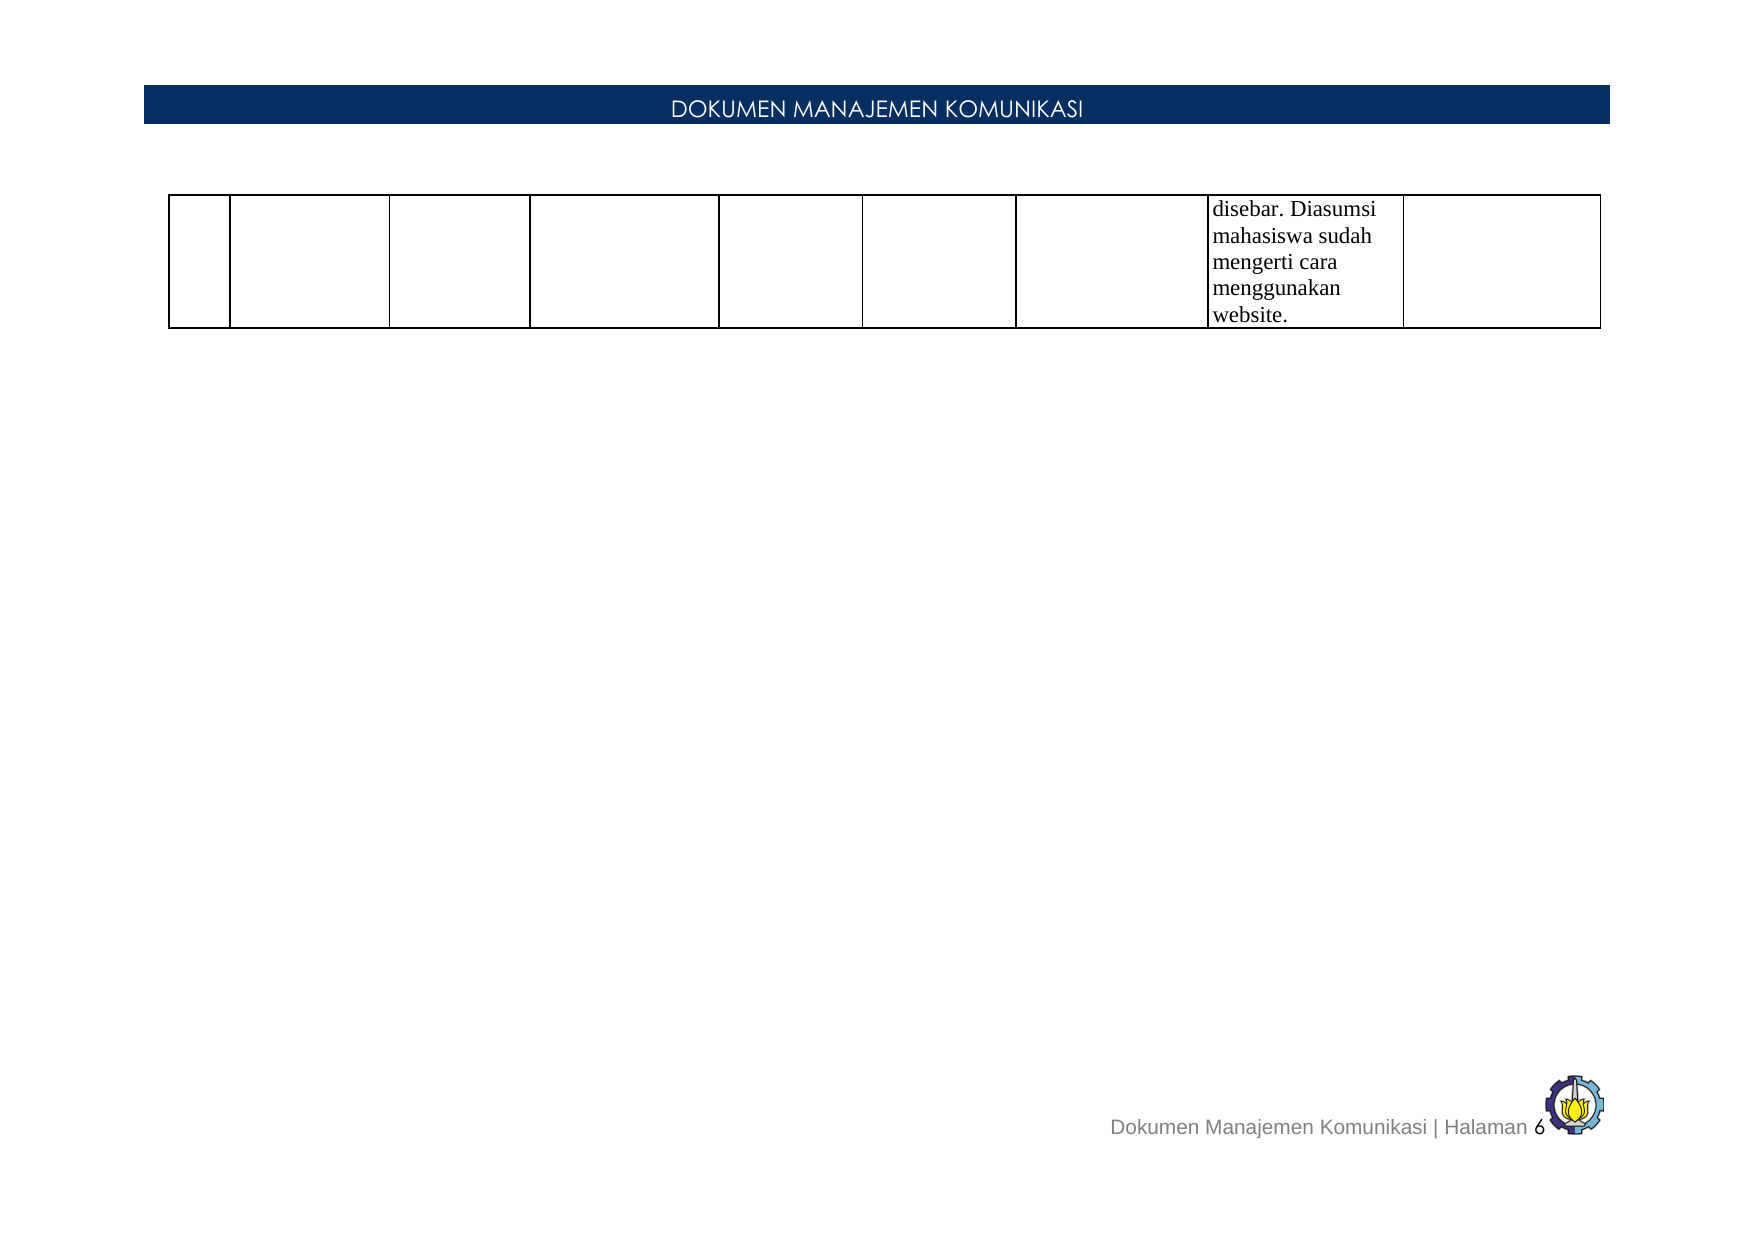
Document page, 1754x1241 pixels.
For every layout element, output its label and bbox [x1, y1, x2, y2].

picture [1545, 1075, 1604, 1135]
